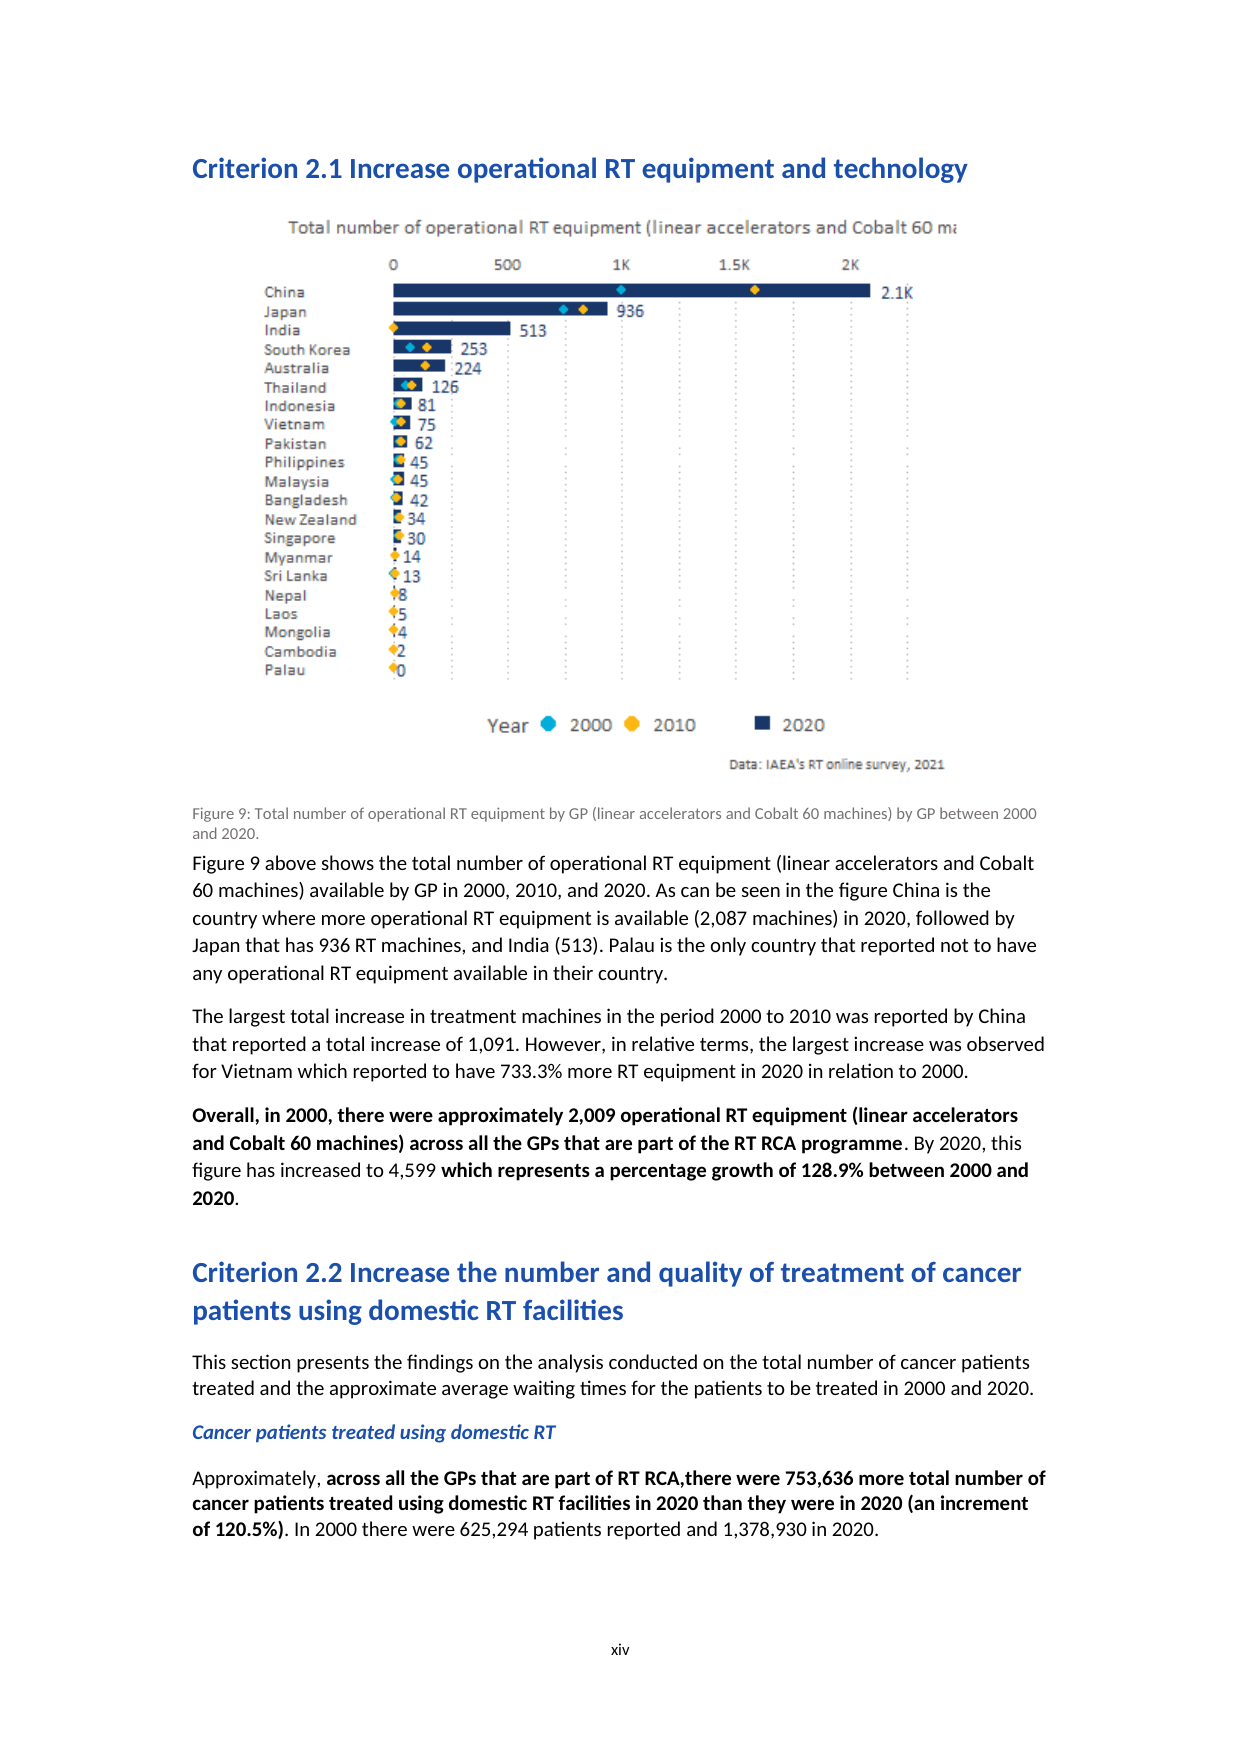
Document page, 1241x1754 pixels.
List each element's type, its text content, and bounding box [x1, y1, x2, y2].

text Figure 9 above shows the total number of operational RT equipment (linear accelerators and Cobalt 60 machines) available by GP in 2000, 2010, and 2020. As can be seen in the figure China is the country where more operational RT equipment is available (2,087 machines) in 2020, followed by Japan that has 936 RT machines, and India (513). Palau is the only country that reported not to have any operational RT equipment available in their country. [192, 850, 1048, 985]
subtitle Cancer patients treated using domestic RT [192, 1419, 1048, 1444]
text Figure 9: Total number of operational RT equipment by GP (linear accelerators and Cobalt 60 machines) by GP between 2000 and 2020. [192, 803, 1048, 844]
text The largest total increase in treatment machines in the period 2000 to 2010 was reported by China that reported a total increase of 1,091. However, in relative terms, the largest increase was observed for Vietnam which reported to have 733.3% more RT equipment in 2020 in relation to 2000. [192, 1004, 1048, 1084]
subtitle Criterion 2.2 Increase the number and quality of treatment of cancer patients using domestic RT facilities [192, 1254, 1048, 1328]
text Approximately, across all the GPs that are part of RT RCA,there were 753,636 more total number of cancer patients treated using domestic RT facilities in 2020 than they were in 2020 (an increment of 120.5%). In 2000 there were 625,294 patients reported and 1,378,930 in 2020. [192, 1465, 1048, 1541]
picture [210, 205, 957, 783]
text This section presents the findings on the analysis conducted on the total number of cancer patients treated and the approximate average waiting times for the patients to be treated in 2000 and 2020. [192, 1349, 1048, 1400]
text Overall, in 2000, there were approximately 2,009 operational RT equipment (linear accelerators and Cobalt 60 machines) across all the GPs that are part of the RT RCA programme. By 2020, this figure has increased to 4,599 which represents a percentage growth of 128.9% between 2000 and 2020. [192, 1103, 1048, 1210]
subtitle Criterion 2.1 Increase operational RT equipment and technology [192, 150, 1048, 186]
